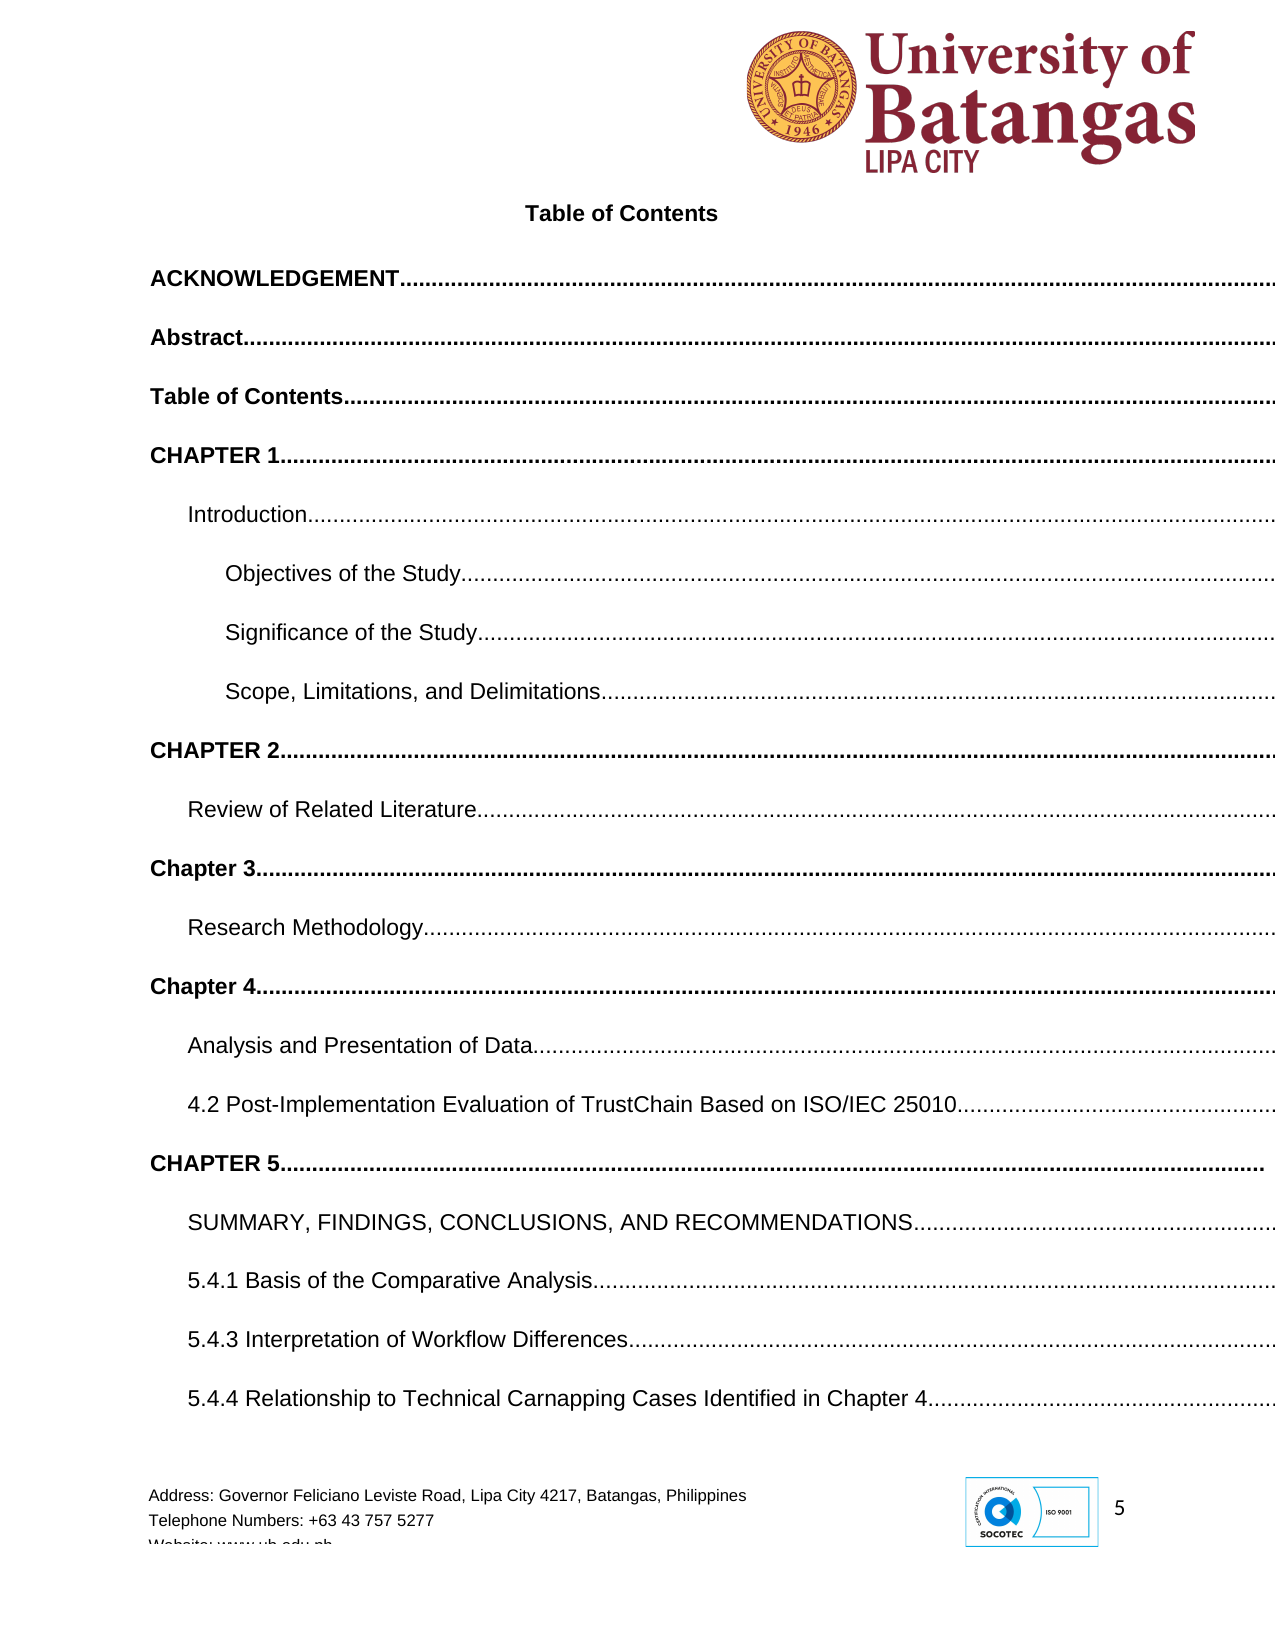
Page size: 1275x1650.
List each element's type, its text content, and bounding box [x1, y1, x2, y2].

picture [965, 1479, 1099, 1545]
subtitle Table of Contents [450, 200, 1125, 226]
picture [746, 31, 1195, 173]
